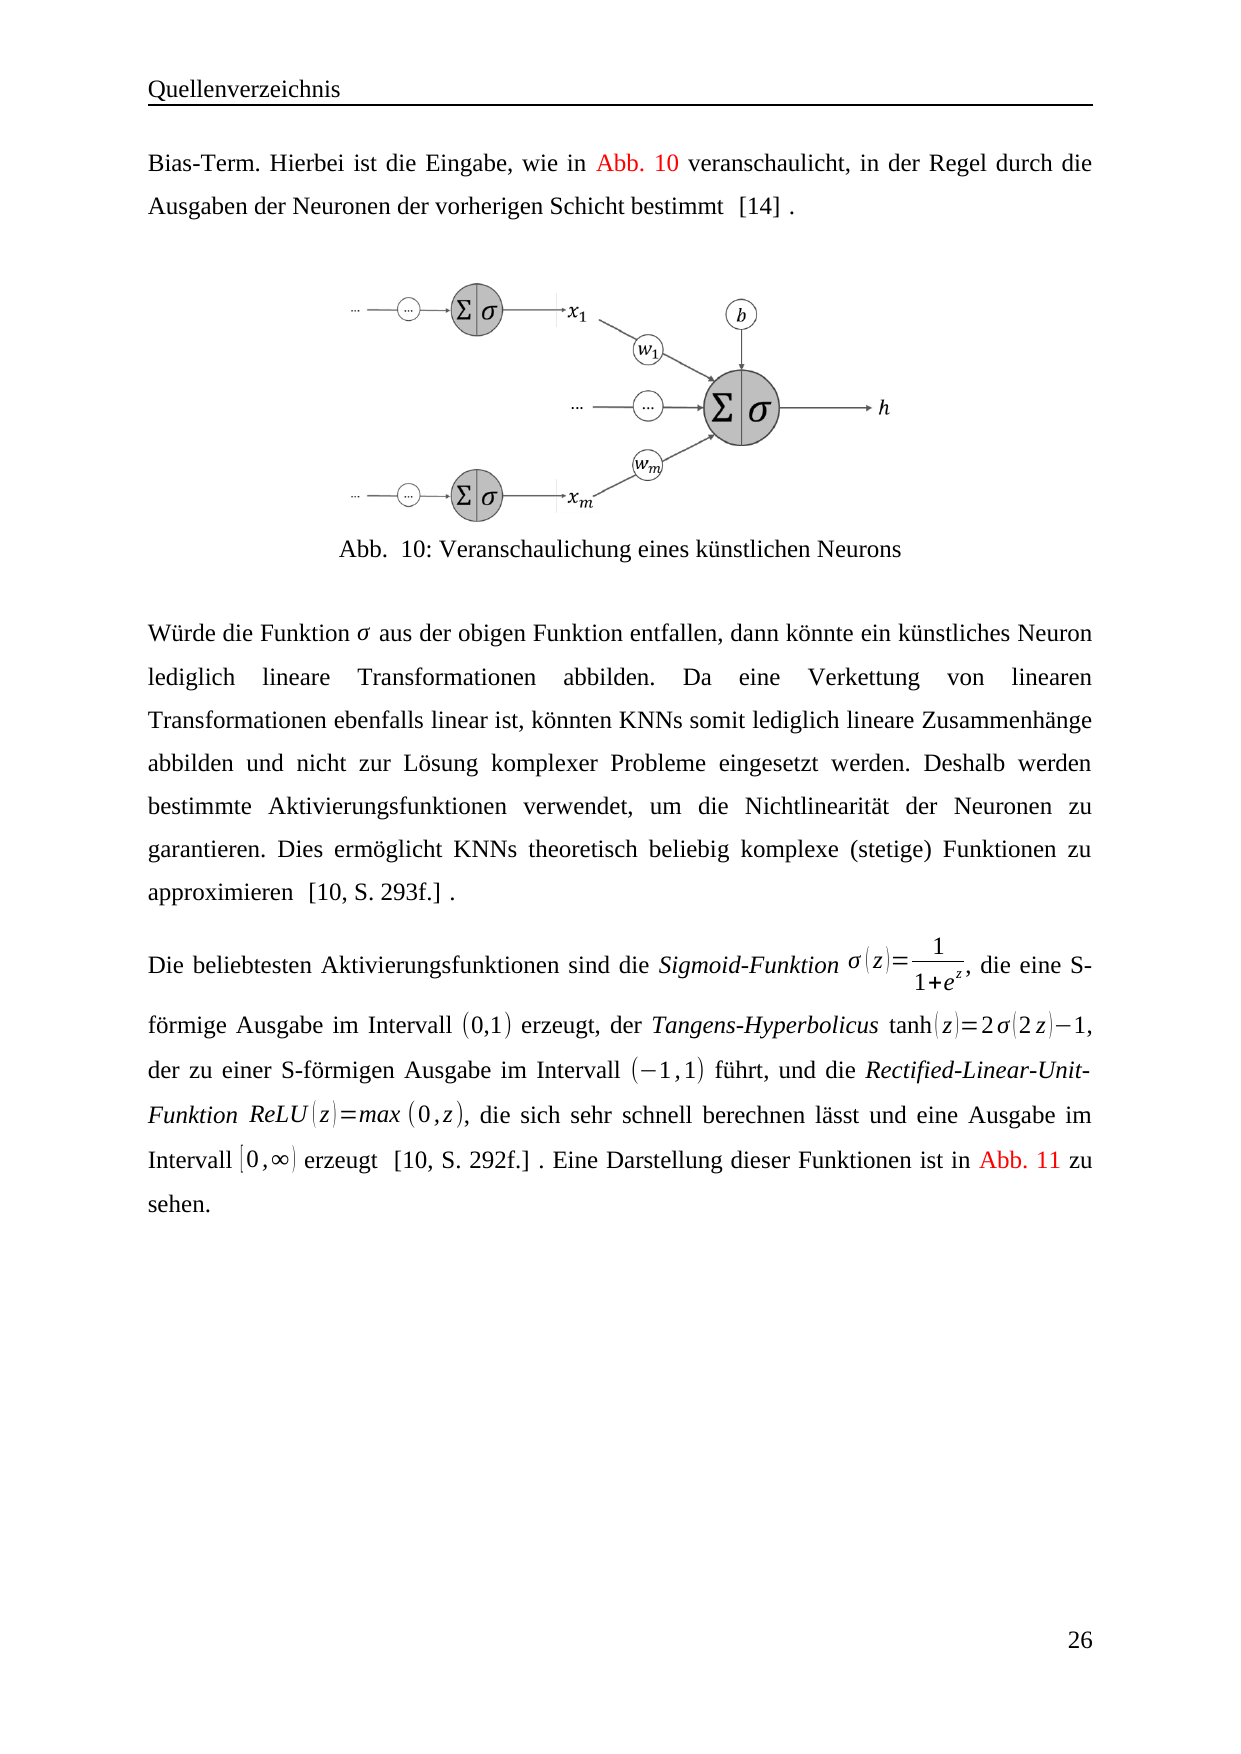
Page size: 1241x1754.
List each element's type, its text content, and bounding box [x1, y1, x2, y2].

text Würde die Funktion aus der obigen Funktion entfallen, dann könnte ein künstliches Neuron lediglich lineare Transformationen abbilden. Da eine Verkettung von linearen Transformationen ebenfalls linear ist, könnten KNNs somit lediglich lineare Zusammenhänge abbilden und nicht zur Lösung komplexer Probleme eingesetzt werden. Deshalb werden bestimmte Aktivierungsfunktionen verwendet, um die Nichtlinearität der Neuronen zu garantieren. Dies ermöglicht KNNs theoretisch beliebig komplexe (stetige) Funktionen zu approximieren . [148, 618, 1093, 906]
text Die beliebtesten Aktivierungsfunktionen sind die Sigmoid-Funktion , die eine S-förmige Ausgabe im Intervall erzeugt, der Tangens-Hyperbolicus , der zu einer S-förmigen Ausgabe im Intervall führt, und die Rectified-Linear-Unit-Funktion , die sich sehr schnell berechnen lässt und eine Ausgabe im Intervall erzeugt . Eine Darstellung dieser Funktionen ist in Abb. 11 zu sehen. [148, 933, 1093, 1218]
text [148, 148, 1093, 219]
text Abb. 10: Veranschaulichung eines künstlichen Neurons [148, 534, 1093, 563]
picture [341, 283, 899, 522]
